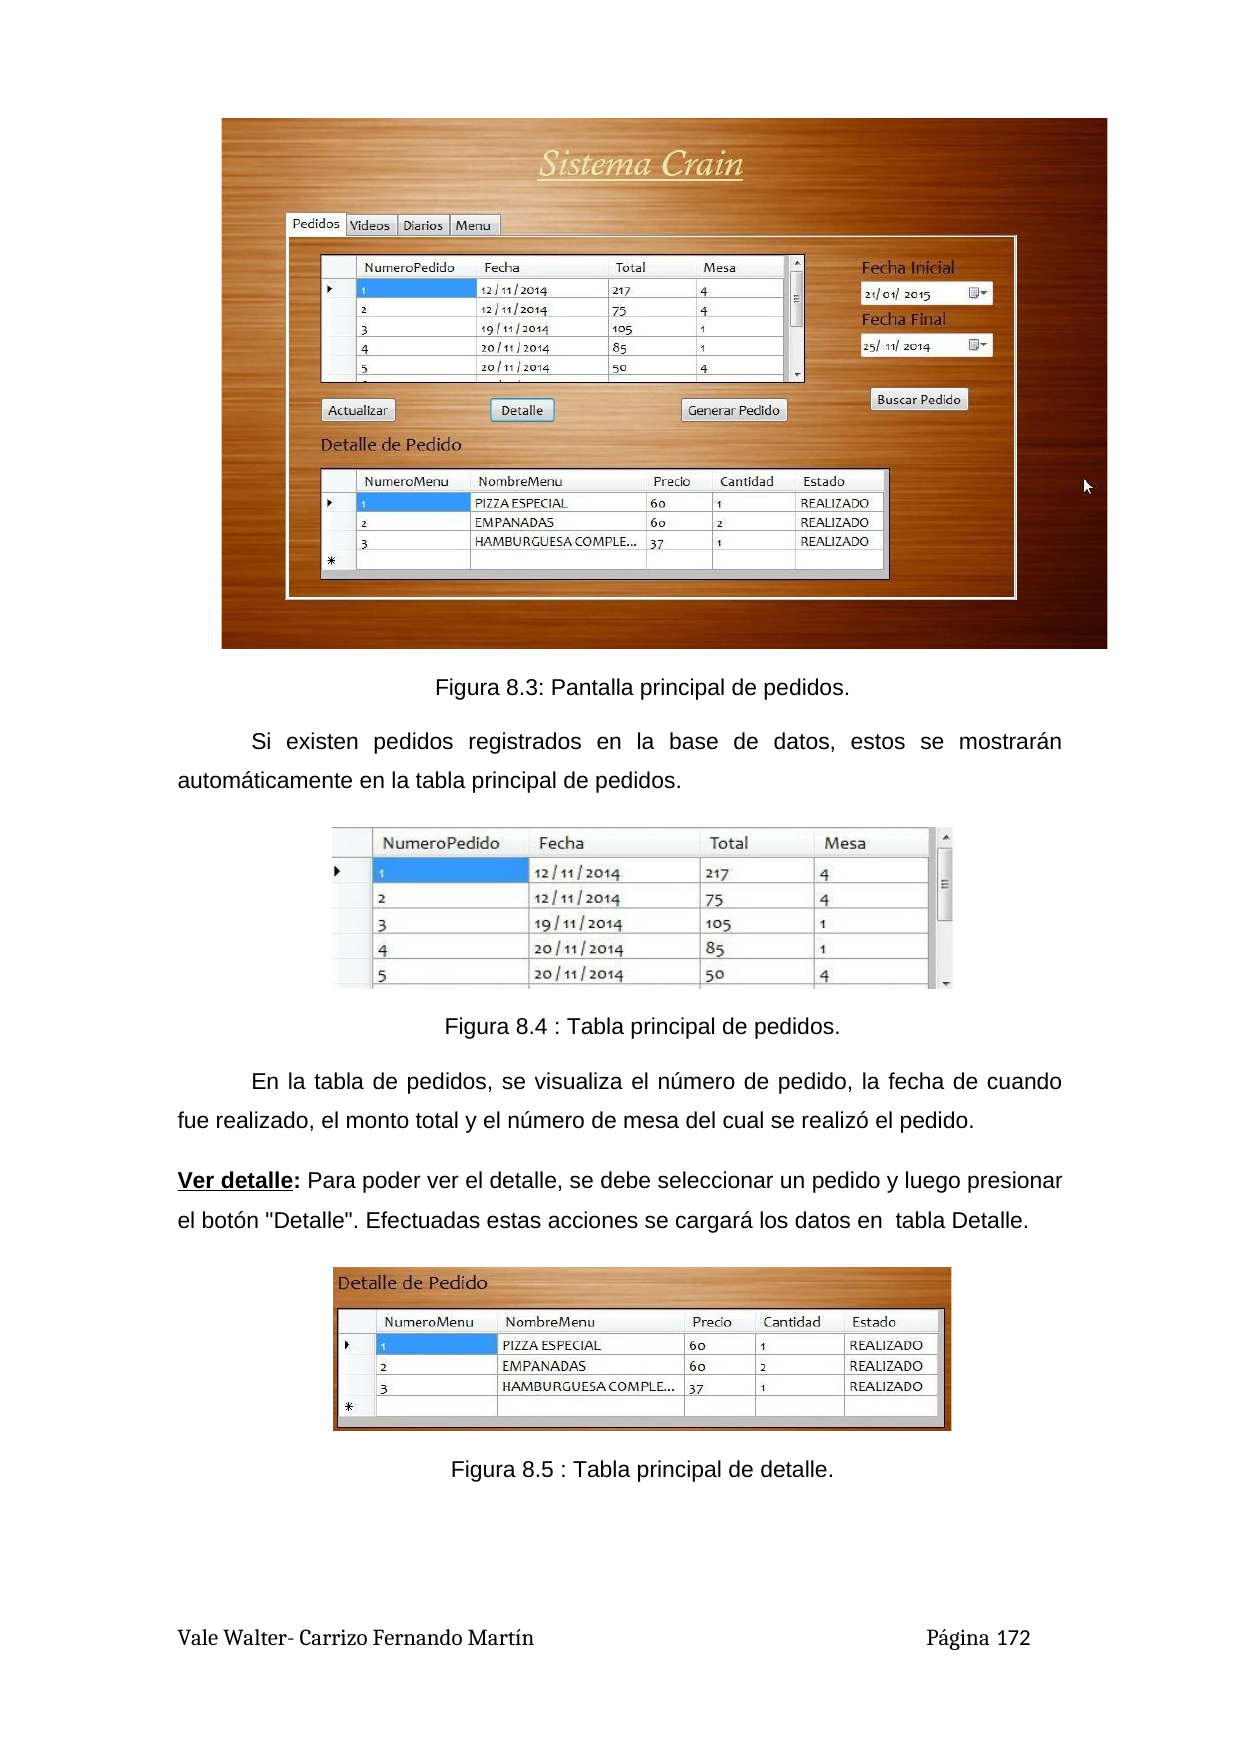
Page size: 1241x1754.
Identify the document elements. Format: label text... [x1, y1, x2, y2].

picture [333, 1267, 952, 1431]
text Figura 8.3: Pantalla principal de pedidos. [222, 673, 1063, 700]
picture [332, 827, 953, 989]
text En la tabla de pedidos, se visualiza el número de pedido, la fecha de cuando fue realizado, el monto total y el número de mesa del cual se realizó el pedido. [177, 1068, 1063, 1133]
text Ver detalle: Para poder ver el detalle, se debe seleccionar un pedido y luego presionar el botón "Detalle". Efectuadas estas acciones se cargará los datos en tabla Detalle. [177, 1167, 1063, 1233]
text Figura 8.5 : Tabla principal de detalle. [222, 1456, 1063, 1482]
picture [221, 118, 1108, 649]
text Si existen pedidos registrados en la base de datos, estos se mostrarán automáticamente en la tabla principal de pedidos. [177, 728, 1063, 794]
text Figura 8.4 : Tabla principal de pedidos. [222, 1013, 1063, 1039]
